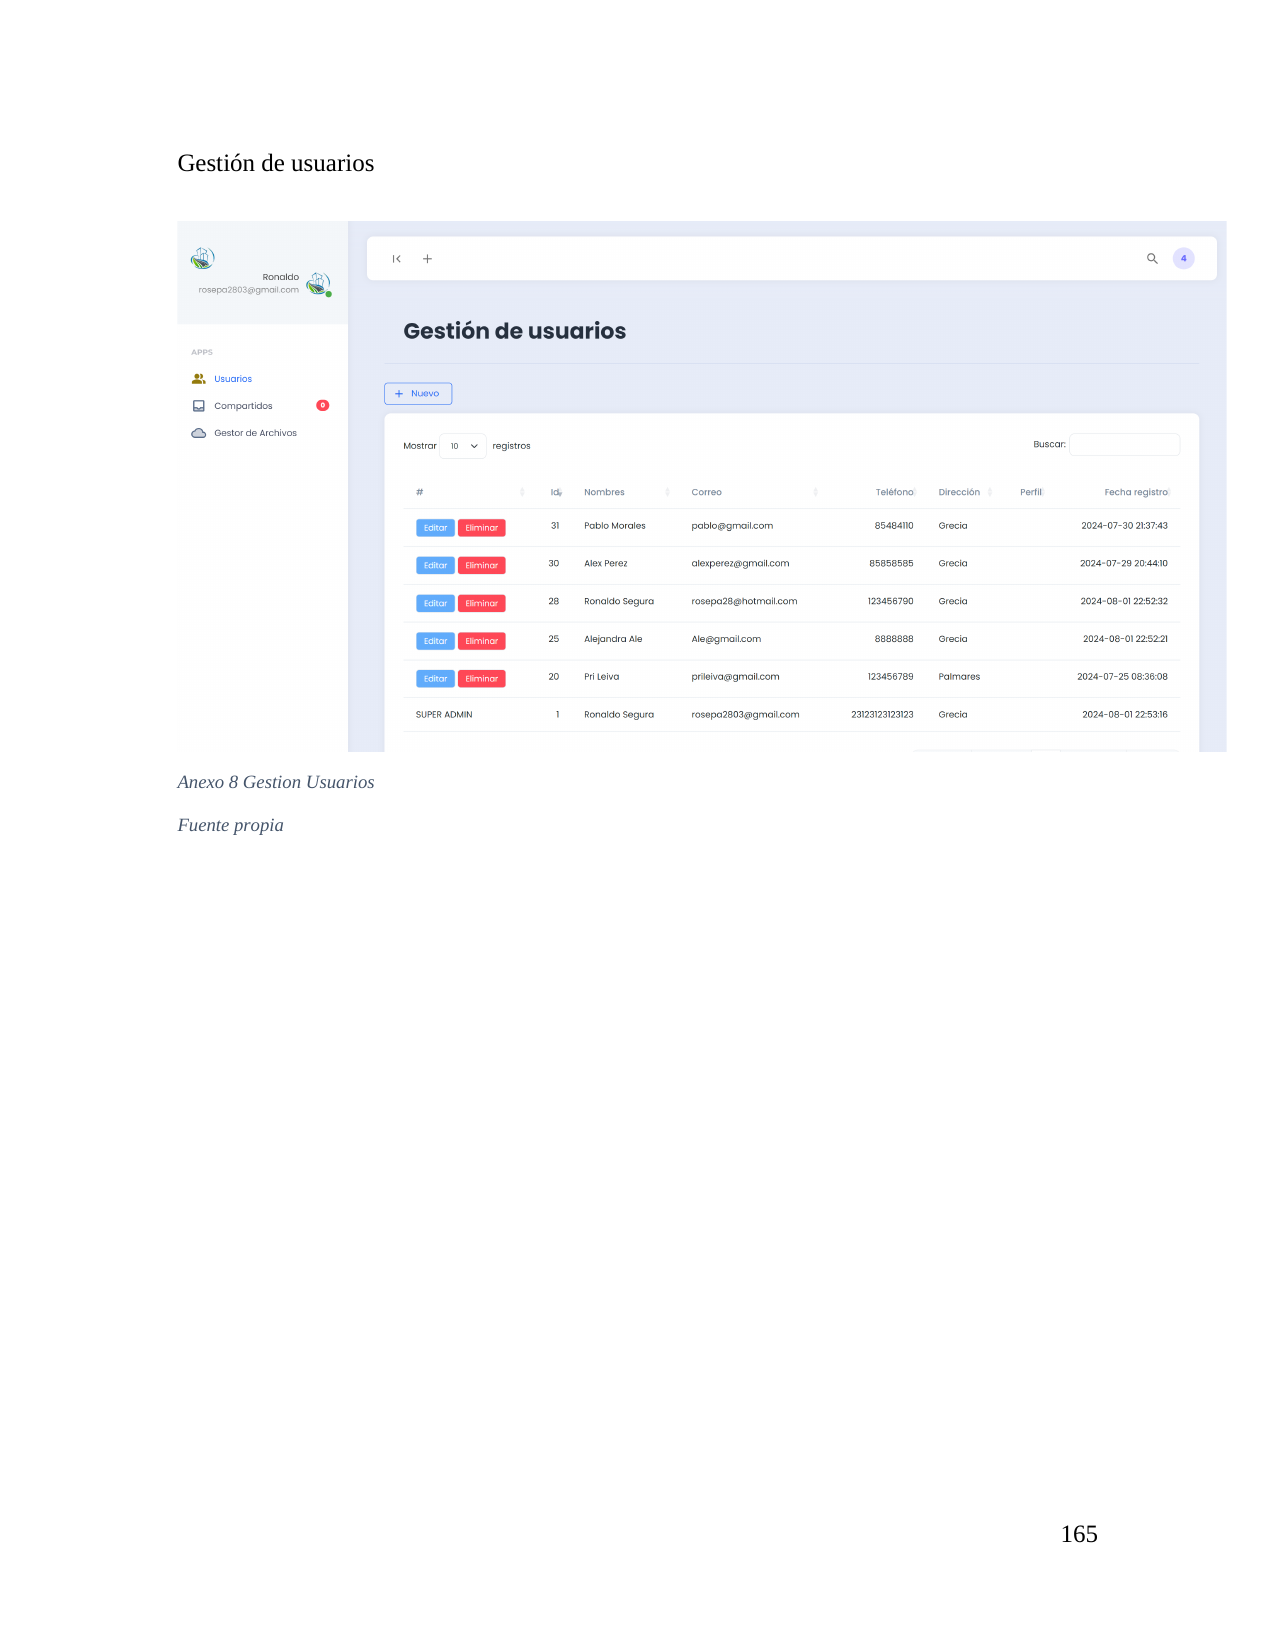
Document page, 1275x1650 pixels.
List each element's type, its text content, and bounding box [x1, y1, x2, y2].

text Gestión de usuarios [177, 148, 1098, 176]
text Fuente propia [177, 813, 1098, 835]
picture [177, 221, 1227, 752]
text Anexo 8 Gestion Usuarios [177, 771, 1098, 793]
